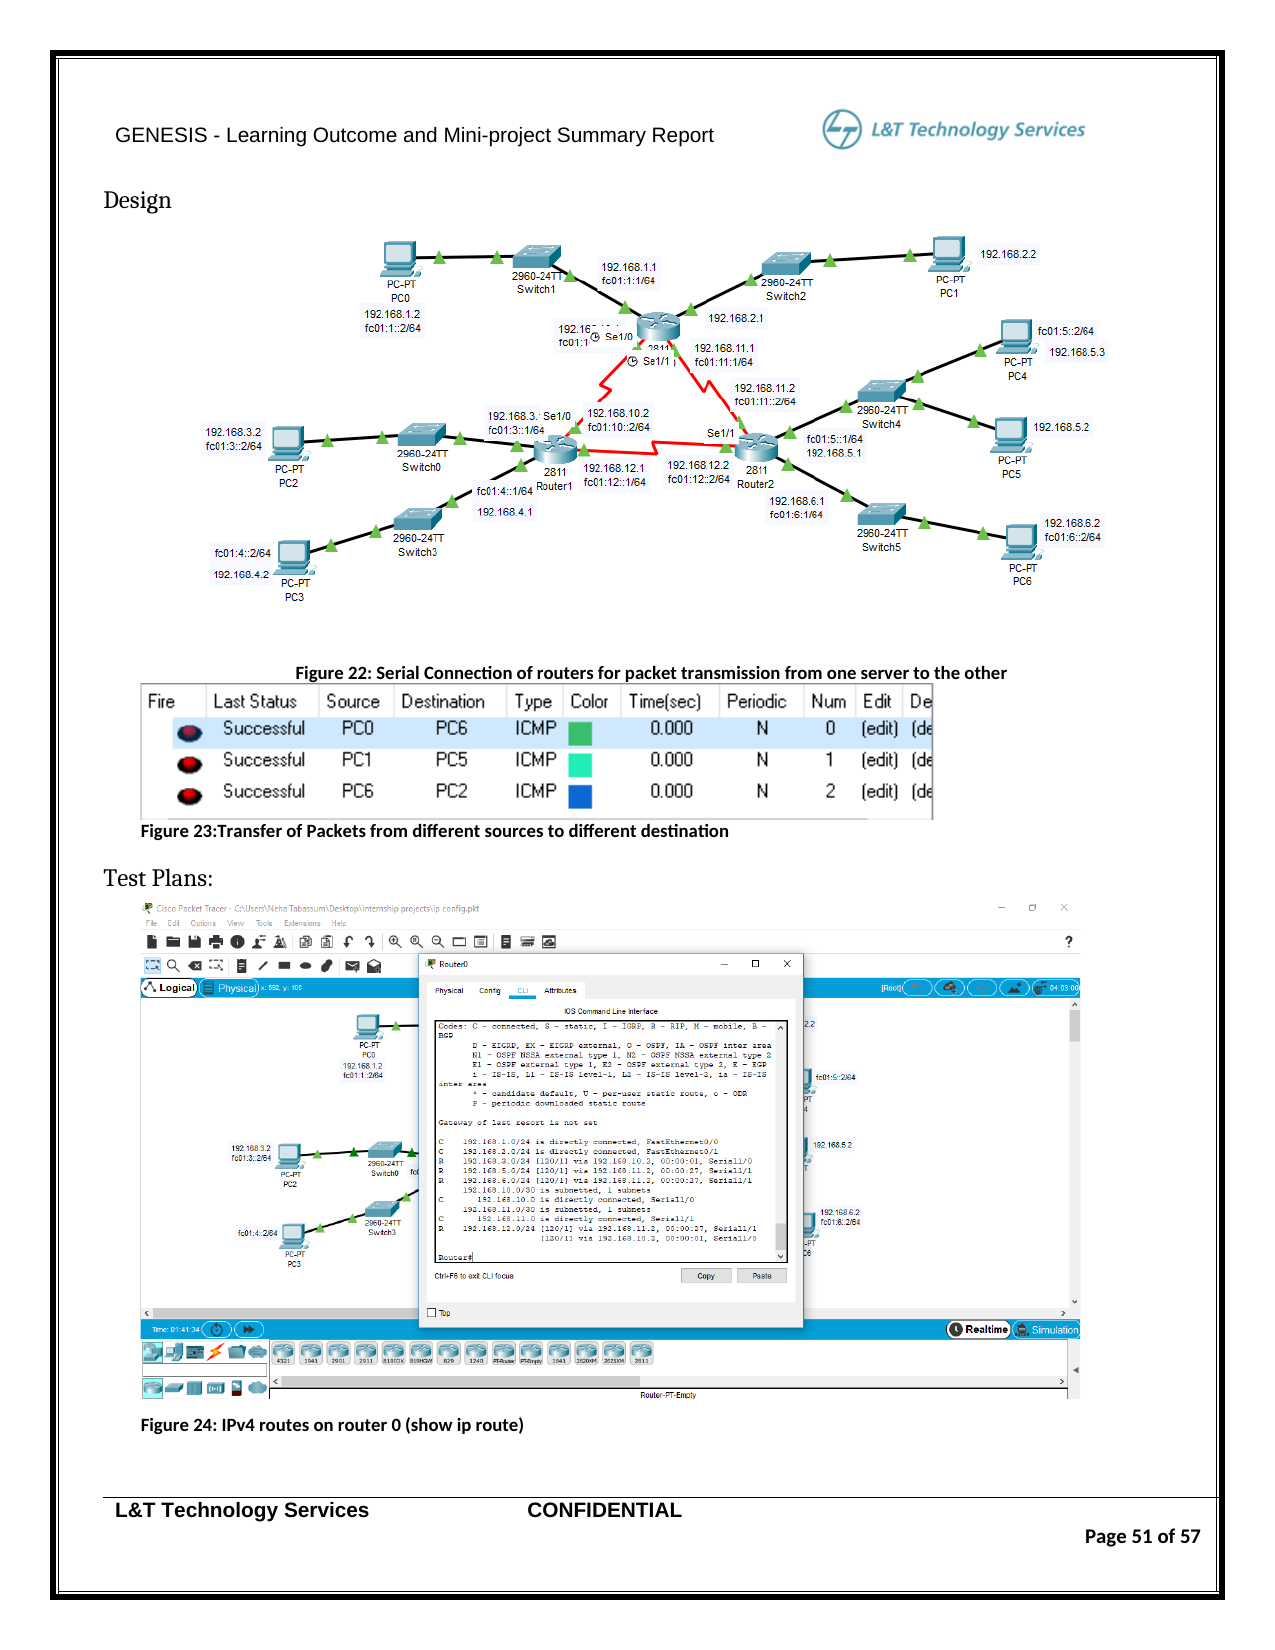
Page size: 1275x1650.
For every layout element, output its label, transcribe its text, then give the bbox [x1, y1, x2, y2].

text Figure 22: Serial Connection of routers for packet transmission from one server to the other [103, 661, 1162, 684]
picture [1033, 987, 1041, 995]
picture [140, 900, 1081, 1399]
picture [244, 1327, 253, 1332]
picture [944, 982, 956, 995]
subtitle Design [103, 186, 1162, 214]
picture [1017, 1324, 1028, 1335]
subtitle Test Plans: [103, 863, 1162, 892]
picture [820, 98, 1087, 162]
picture [140, 683, 935, 820]
text Figure 23:Transfer of Packets from different sources to different destination [103, 820, 1162, 843]
text Figure 24: IPv4 routes on router 0 (show ip route) [103, 1413, 1162, 1436]
picture [164, 222, 1139, 633]
